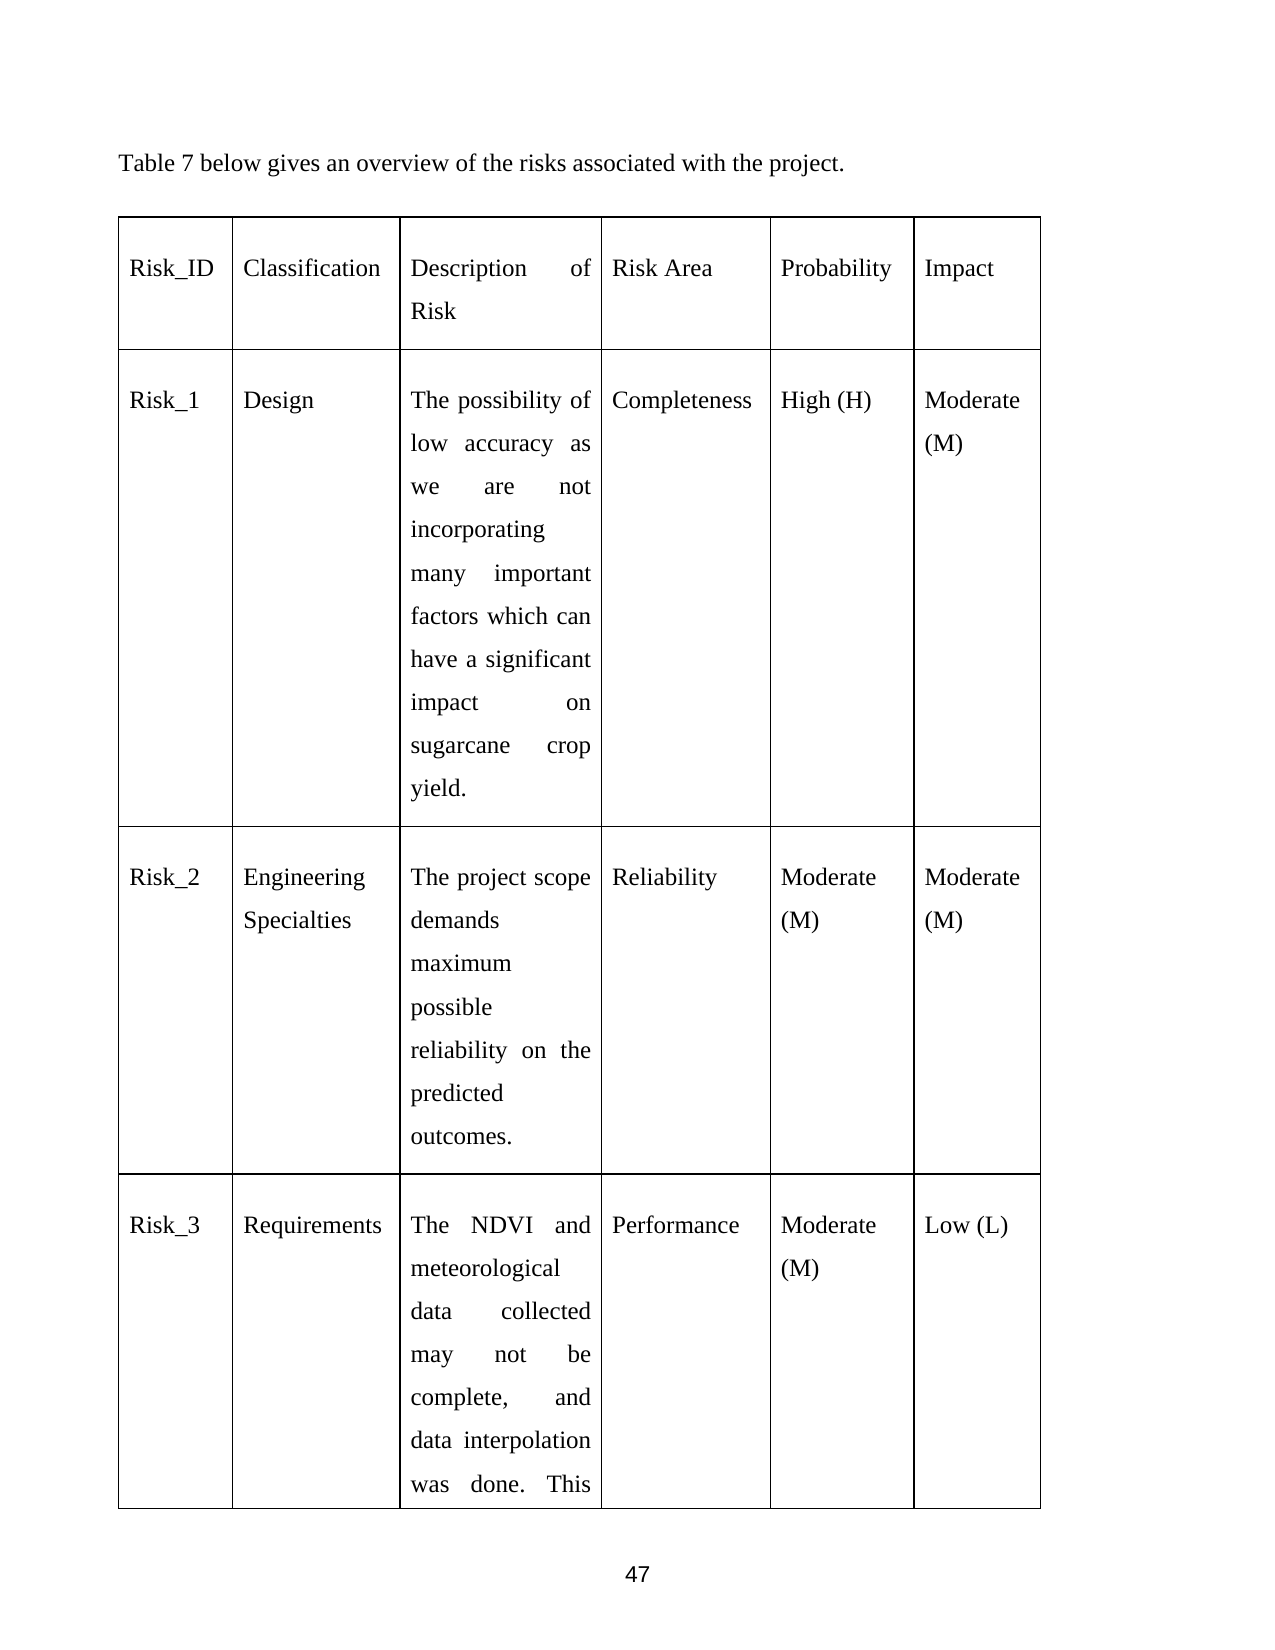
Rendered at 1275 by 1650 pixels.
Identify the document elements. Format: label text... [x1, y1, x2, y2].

table_cell Moderate (M) [915, 350, 1040, 826]
table_cell Low (L) [915, 1175, 1040, 1508]
table_cell The project scope demands maximum possible reliability on the predicted outcomes. [401, 827, 601, 1173]
table_cell Risk_1 [119, 350, 232, 826]
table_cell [401, 1175, 601, 1508]
table_cell High (H) [771, 350, 913, 826]
table_cell Moderate (M) [771, 827, 913, 1173]
table_cell Reliability [602, 827, 770, 1173]
table_cell Risk_3 [119, 1175, 232, 1508]
table_cell The possibility of low accuracy as we are not incorporating many important factors which can have a significant impact on sugarcane crop yield. [401, 350, 601, 826]
table_cell Design [233, 350, 399, 826]
table_header Description of Risk [401, 218, 601, 348]
table_cell Engineering Specialties [233, 827, 399, 1173]
table_header Risk Area [602, 218, 770, 348]
table_header Classification [233, 218, 399, 348]
table_cell Completeness [602, 350, 770, 826]
table_cell Moderate (M) [771, 1175, 913, 1508]
table_cell Performance [602, 1175, 770, 1508]
table_cell Risk_2 [119, 827, 232, 1173]
table_cell Requirements [233, 1175, 399, 1508]
table_header Risk_ID [119, 218, 232, 348]
table_header Impact [915, 218, 1040, 348]
text Table 7 below gives an overview of the risks associated with the project. [118, 148, 1157, 177]
table_header Probability [771, 218, 913, 348]
table_cell Moderate (M) [915, 827, 1040, 1173]
